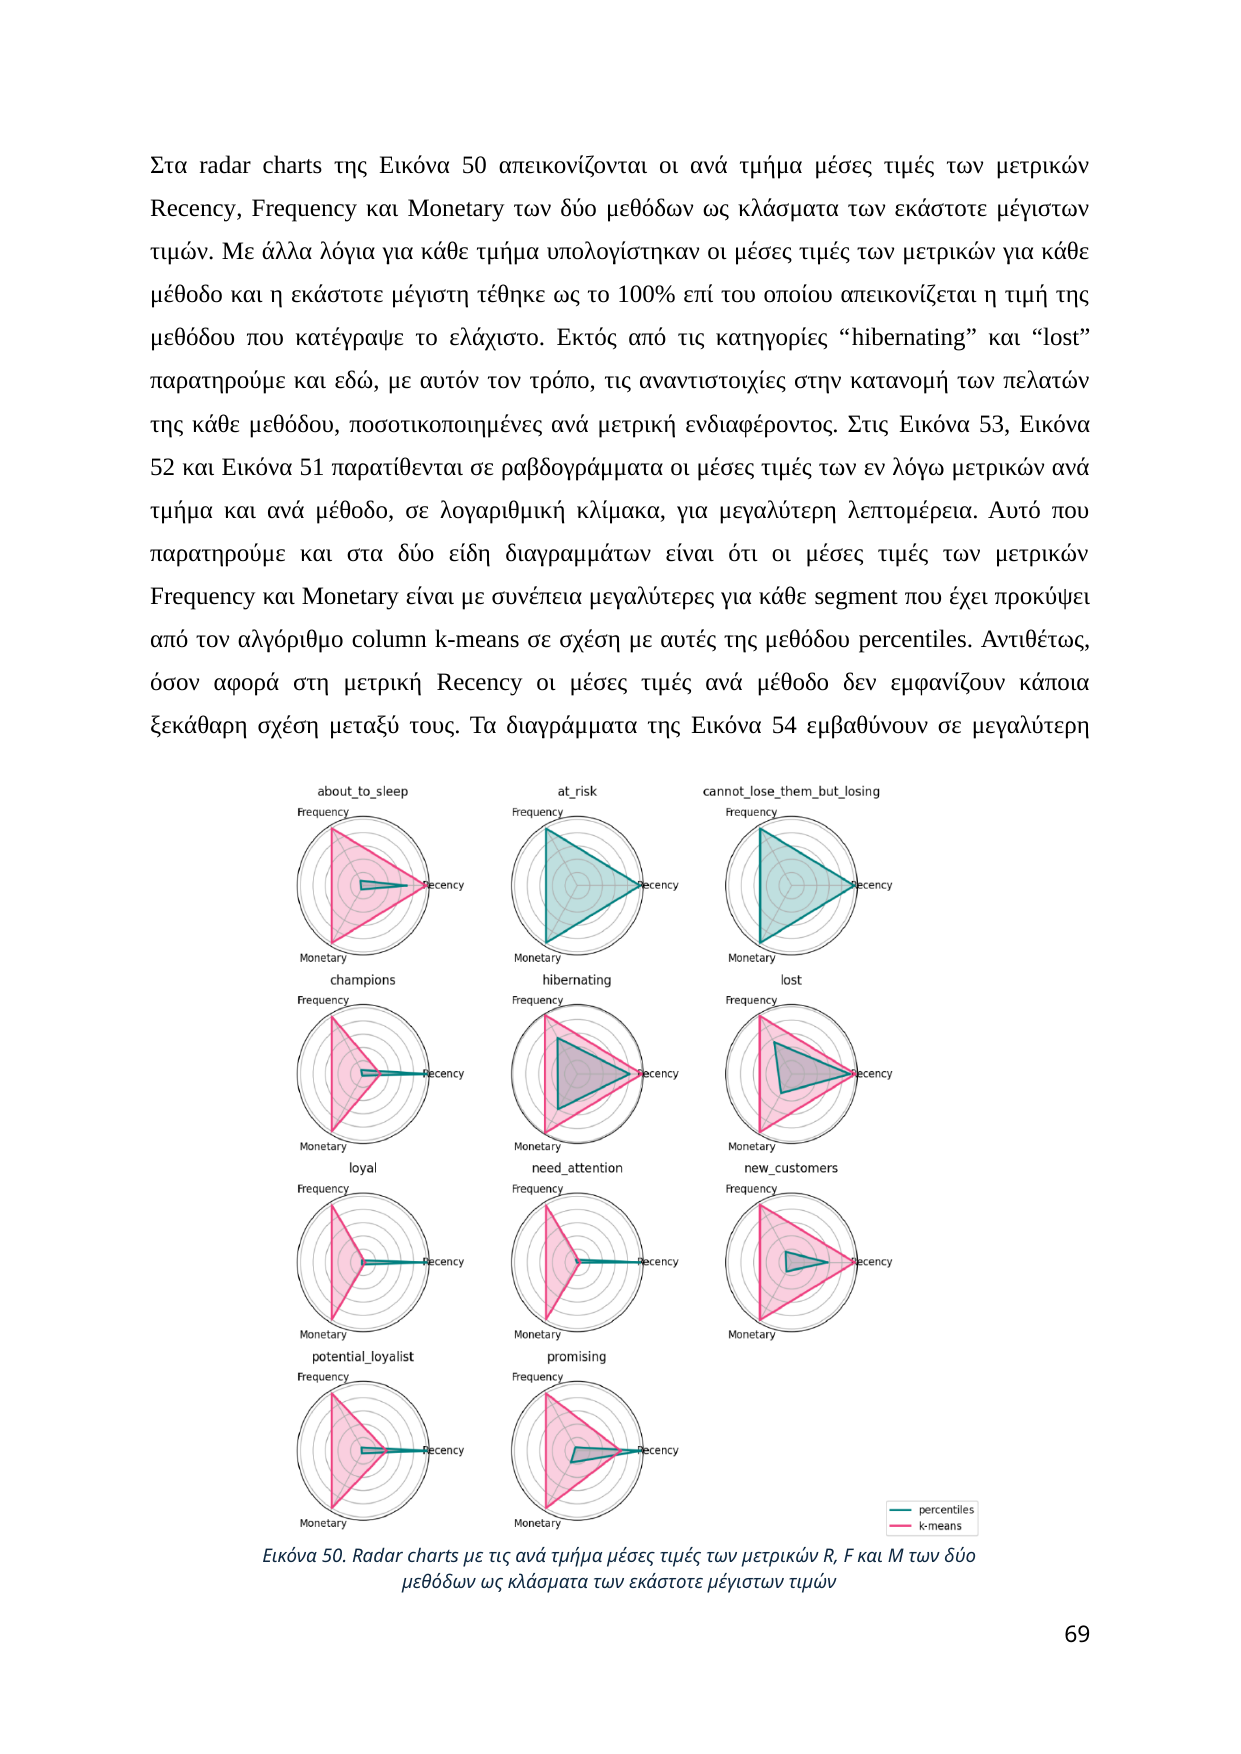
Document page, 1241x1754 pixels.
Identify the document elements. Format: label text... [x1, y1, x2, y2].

text Στα radar charts της Εικόνας 52 απεικονίζονται οι ανά τμήμα μέσες τιμές των μετρικών Recency, Frequency και Monetary των δύο μεθόδων ως κλάσματα των εκάστοτε μέγιστων τιμών. Με άλλα λόγια για κάθε τμήμα υπολογίστηκαν οι μέσες τιμές των μετρικών για κάθε μέθοδο και η εκάστοτε μέγιστη τέθηκε ως το 100% επί του οποίου απεικονίζεται η τιμή της μεθόδου που κατέγραψε το ελάχιστο. Εκτός από τις κατηγορίες “hibernating” και “lost” παρατηρούμε και εδώ, με αυτόν τον τρόπο, τις αναντιστοιχίες στην κατανομή των πελατών της κάθε μεθόδου, ποσοτικοποιημένες ανά μετρική ενδιαφέροντος. Στις εικόνες 53, 54 και 55 παρατίθενται σε ραβδογράμματα οι μέσες τιμές των εν λόγω μετρικών ανά τμήμα και ανά μέθοδο, σε λογαριθμική κλίμακα, για μεγαλύτερη λεπτομέρεια. Αυτό που παρατηρούμε και στα δύο είδη διαγραμμάτων είναι ότι οι μέσες τιμές των μετρικών Frequency και Monetary είναι με συνέπεια μεγαλύτερες για κάθε segment που έχει προκύψει από τον αλγόριθμο column k-means σε σχέση με αυτές της μεθόδου percentiles. Αντιθέτως, όσον αφορά στη μετρική Recency οι μέσες τιμές ανά μέθοδο δεν εμφανίζουν κάποια ξεκάθαρη σχέση μεταξύ τους. Τα διαγράμματα της Εικόνας 56 εμβαθύνουν σε μεγαλύτερη λεπτομέρεια στην κατανομή των τιμών των τριών μετρικών R, F και M, απεικονίζοντας με τη μορφή διαγραμμάτων boxplots τα αποτελέσματα των δύο μεθόδων ανά segment. [150, 150, 1090, 739]
picture [257, 776, 983, 1541]
